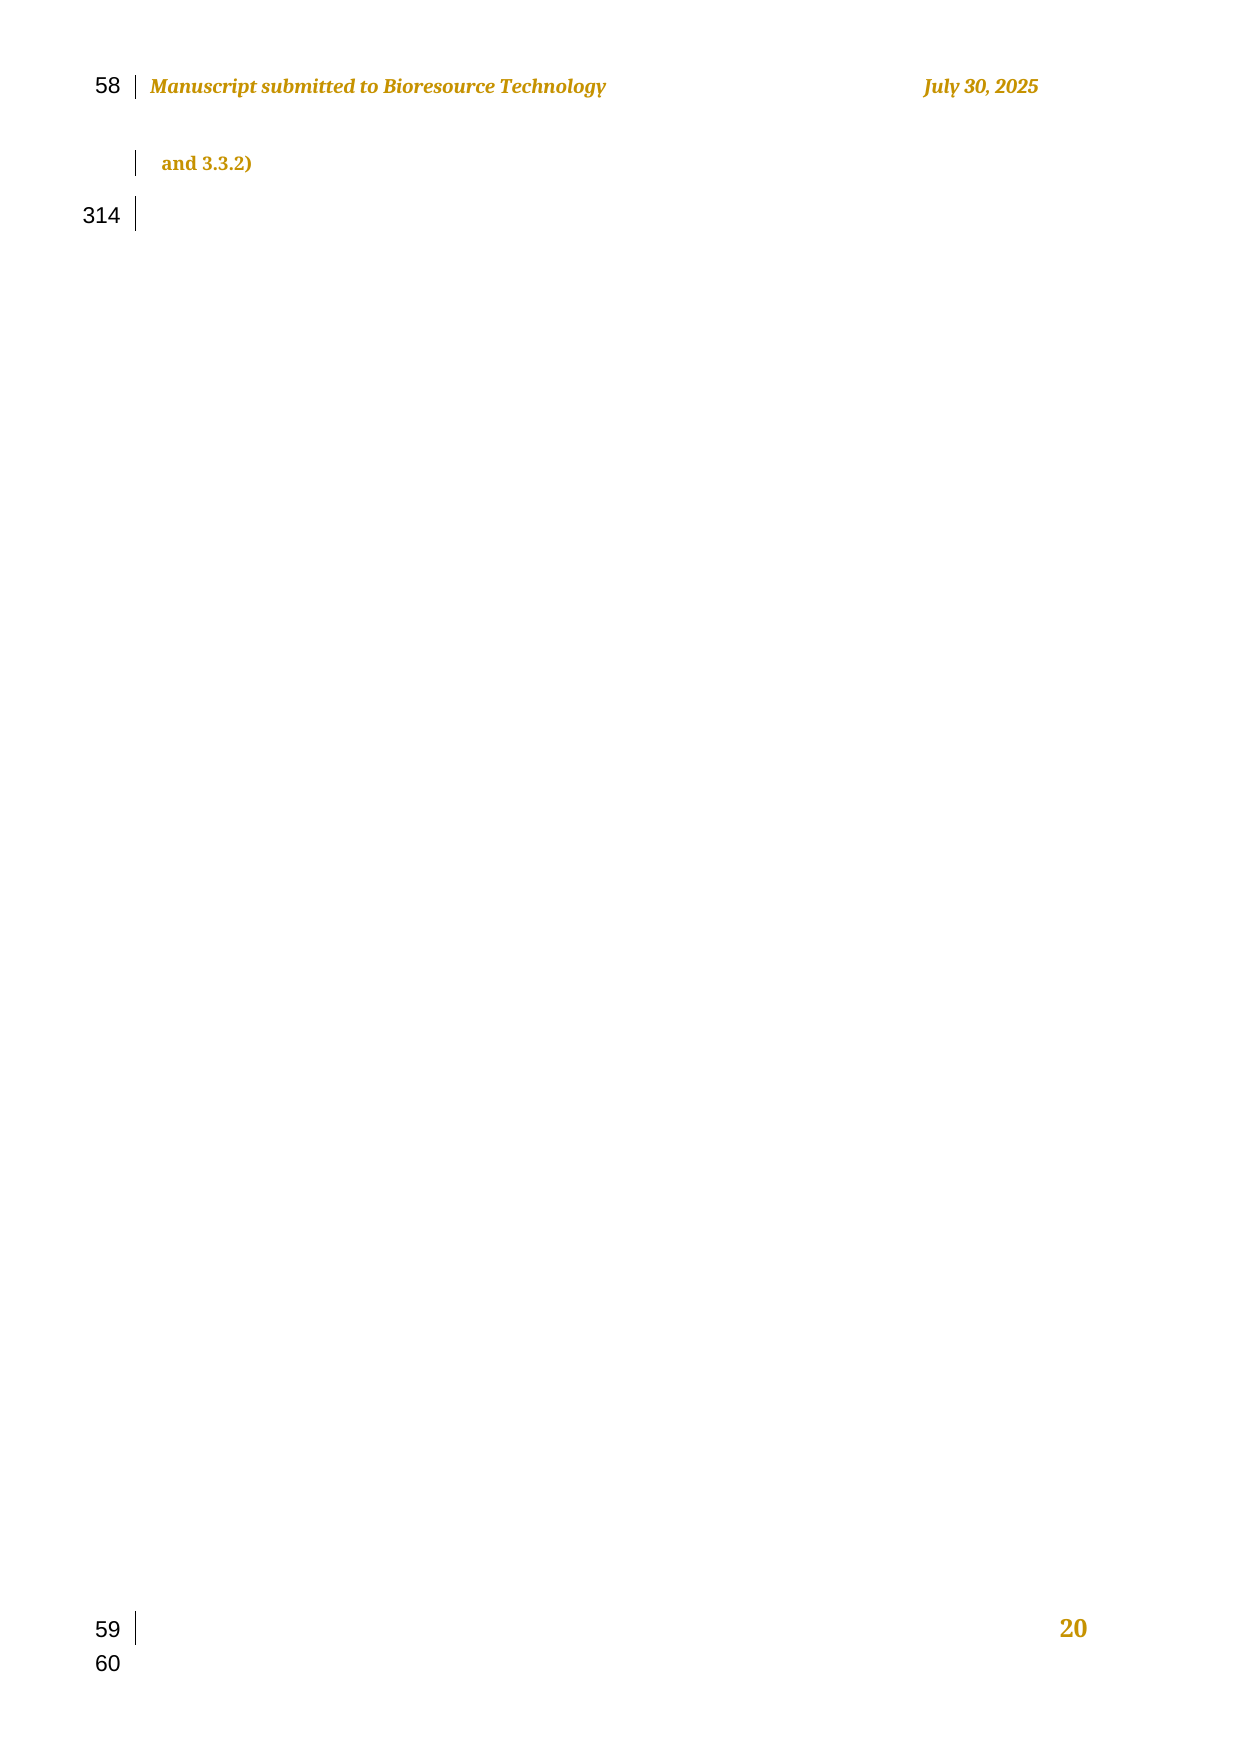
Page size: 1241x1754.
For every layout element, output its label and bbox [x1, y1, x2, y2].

table_cell [150, 150, 1089, 196]
